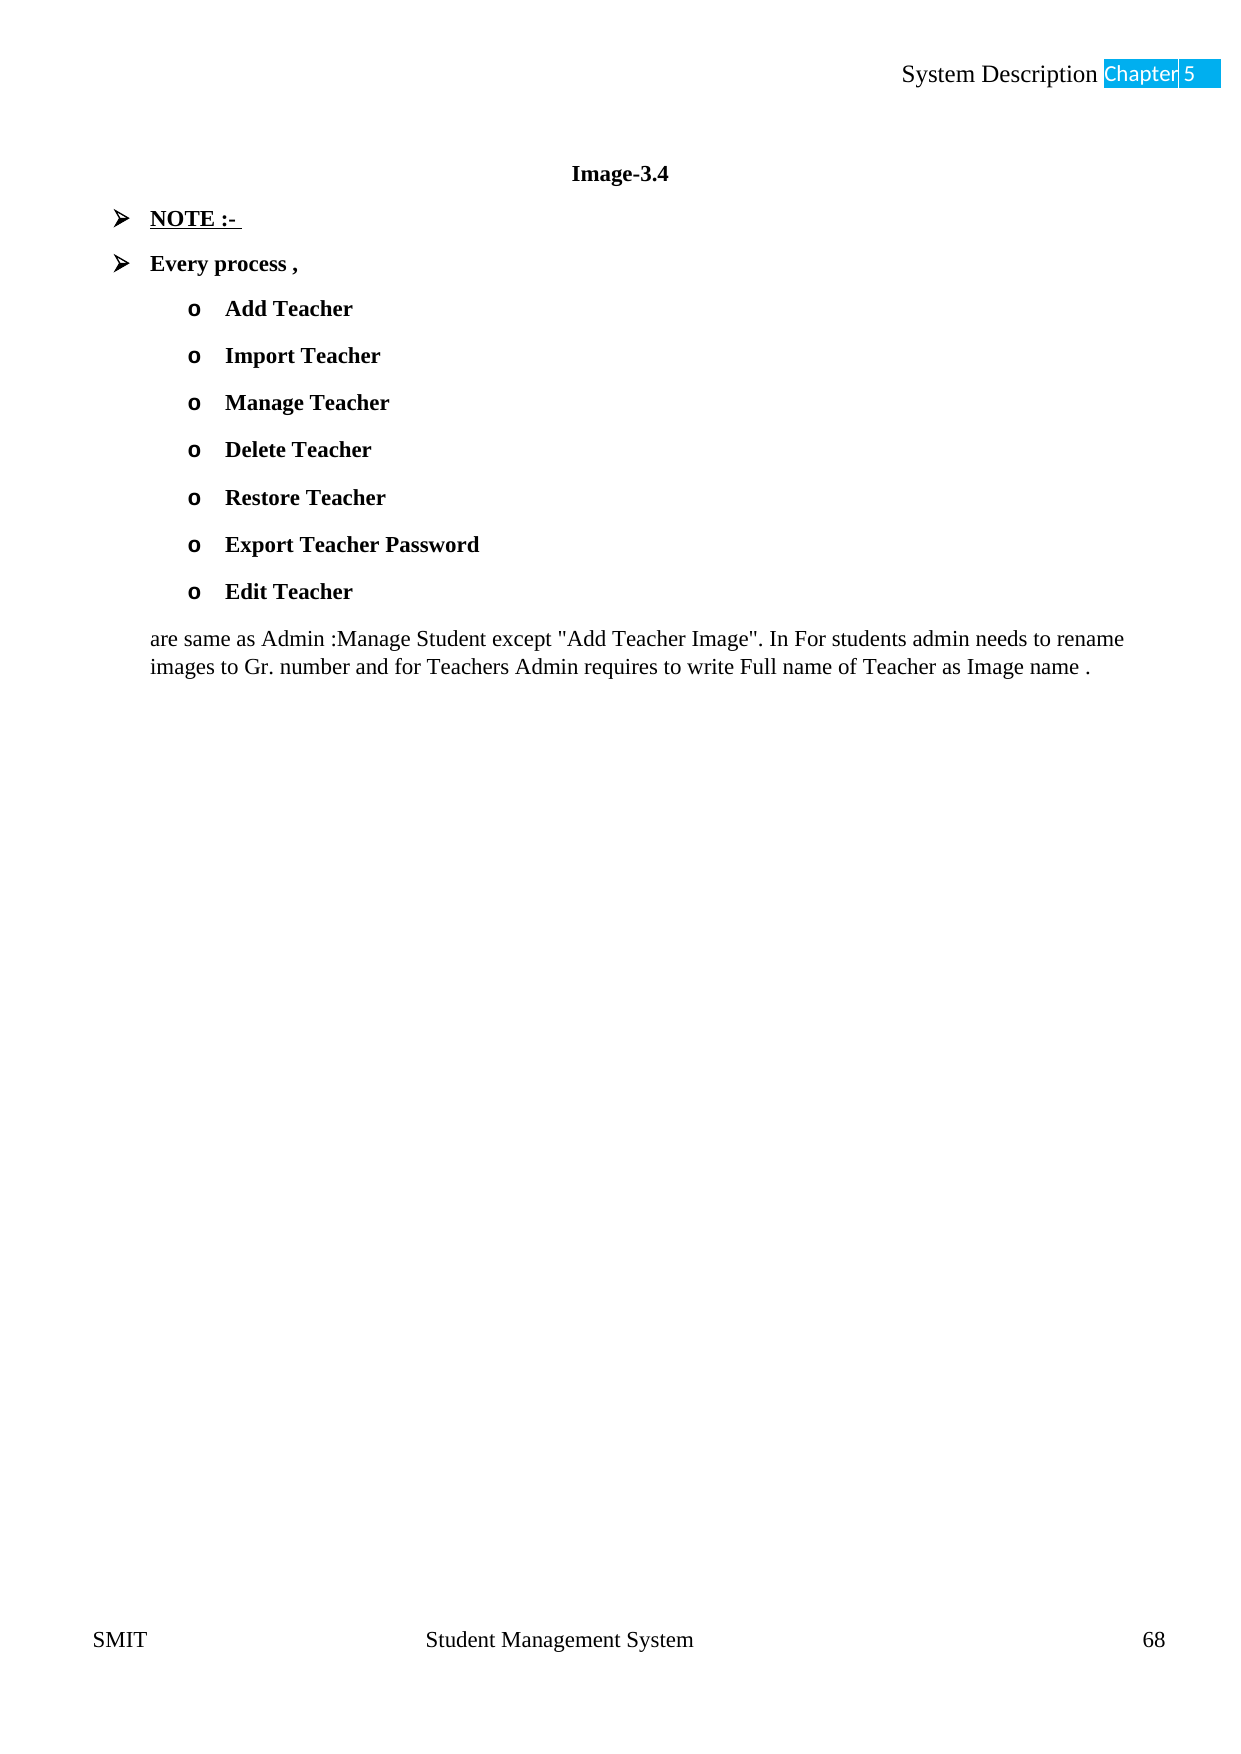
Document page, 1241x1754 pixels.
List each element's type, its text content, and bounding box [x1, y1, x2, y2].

list Every process , [112, 250, 1165, 276]
list Manage Teacher [187, 389, 1165, 418]
list are same as Admin :Manage Student except "Add Teacher Image". In For students admin needs to rename images to Gr. number and for Teachers Admin requires to write Full name of Teacher as Image name . [150, 625, 1165, 679]
list Delete Teacher [187, 436, 1165, 465]
list Export Teacher Password [187, 531, 1165, 559]
list Add Teacher [187, 295, 1165, 323]
list NOTE :- [112, 205, 1165, 231]
list Restore Teacher [187, 483, 1165, 512]
text Image-3.4 [75, 160, 1165, 186]
list Edit Teacher [187, 578, 1165, 606]
list Import Teacher [187, 342, 1165, 371]
